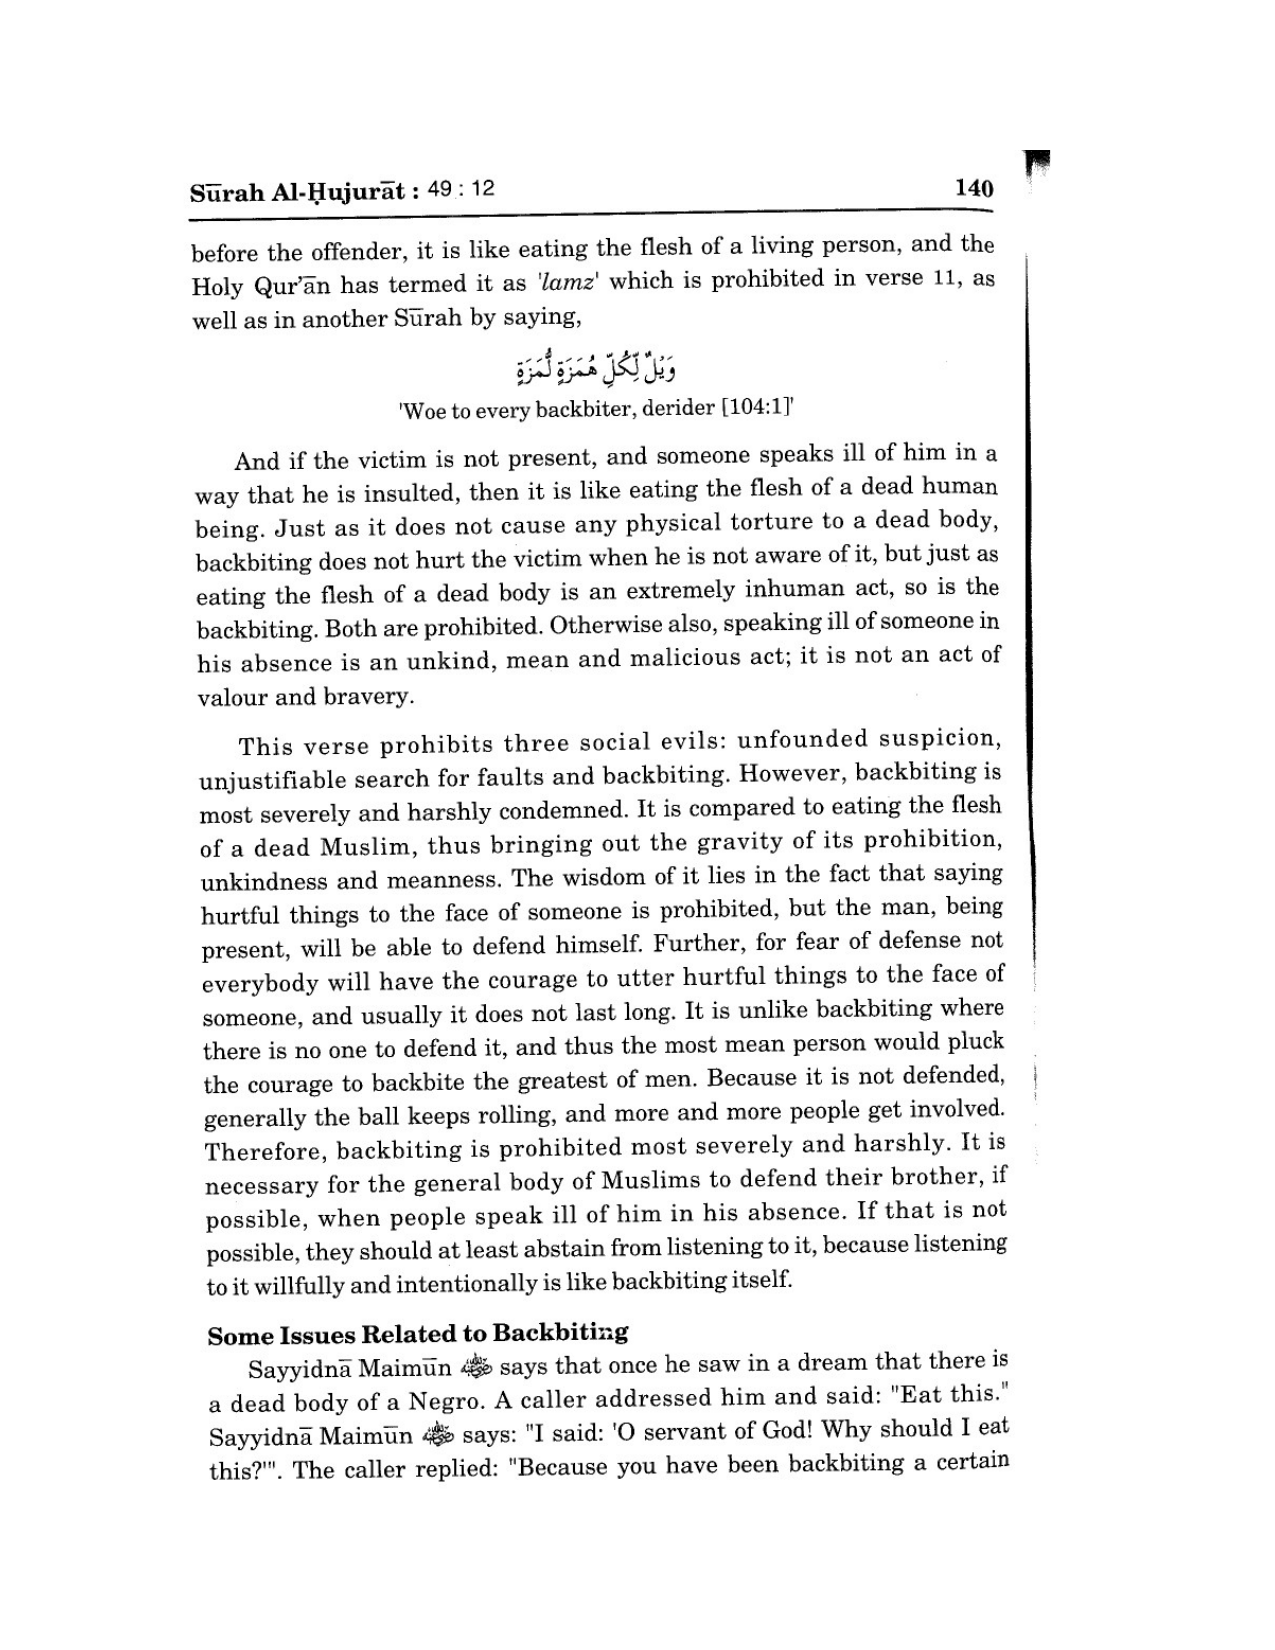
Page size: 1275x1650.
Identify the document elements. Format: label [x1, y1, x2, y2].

picture [150, 150, 1050, 1500]
